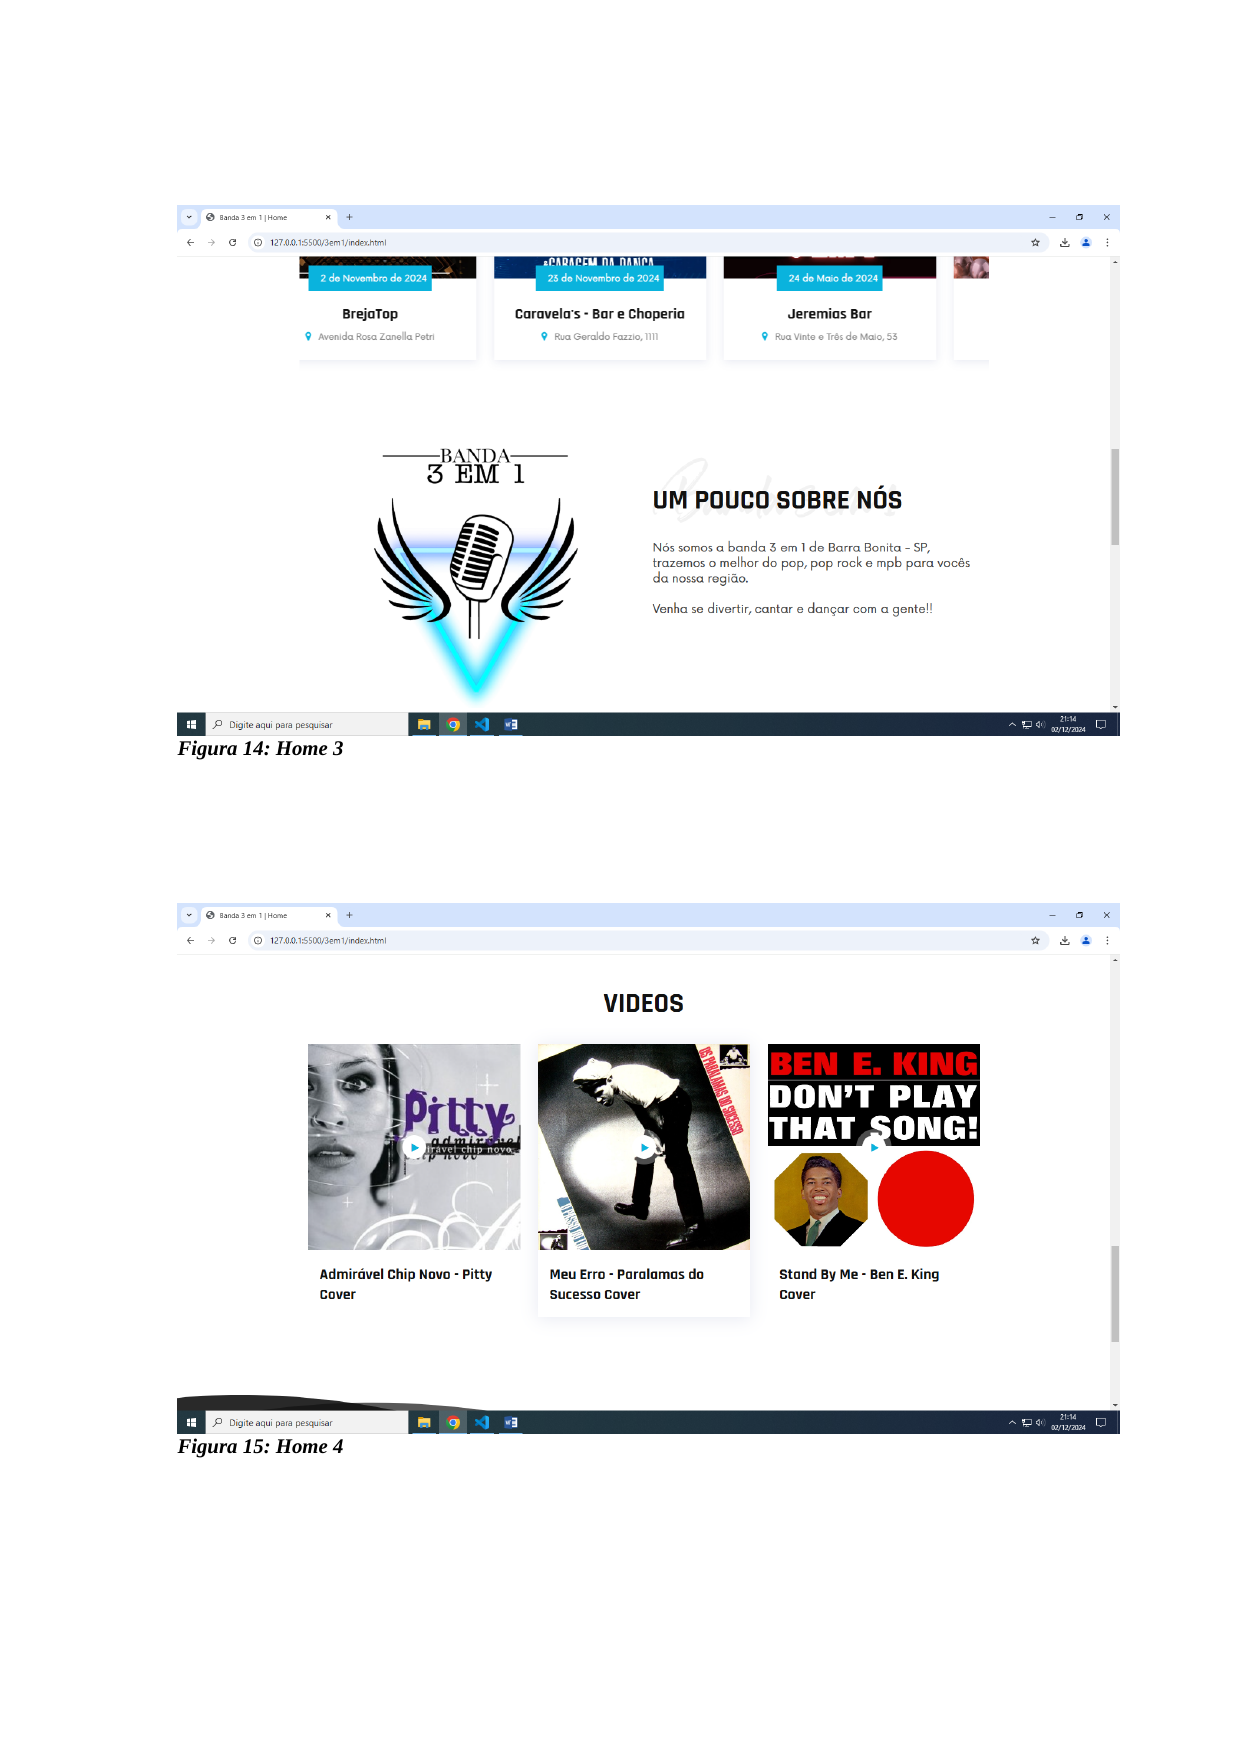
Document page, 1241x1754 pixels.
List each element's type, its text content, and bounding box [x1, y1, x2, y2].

picture [177, 205, 1120, 736]
picture [177, 903, 1120, 1434]
